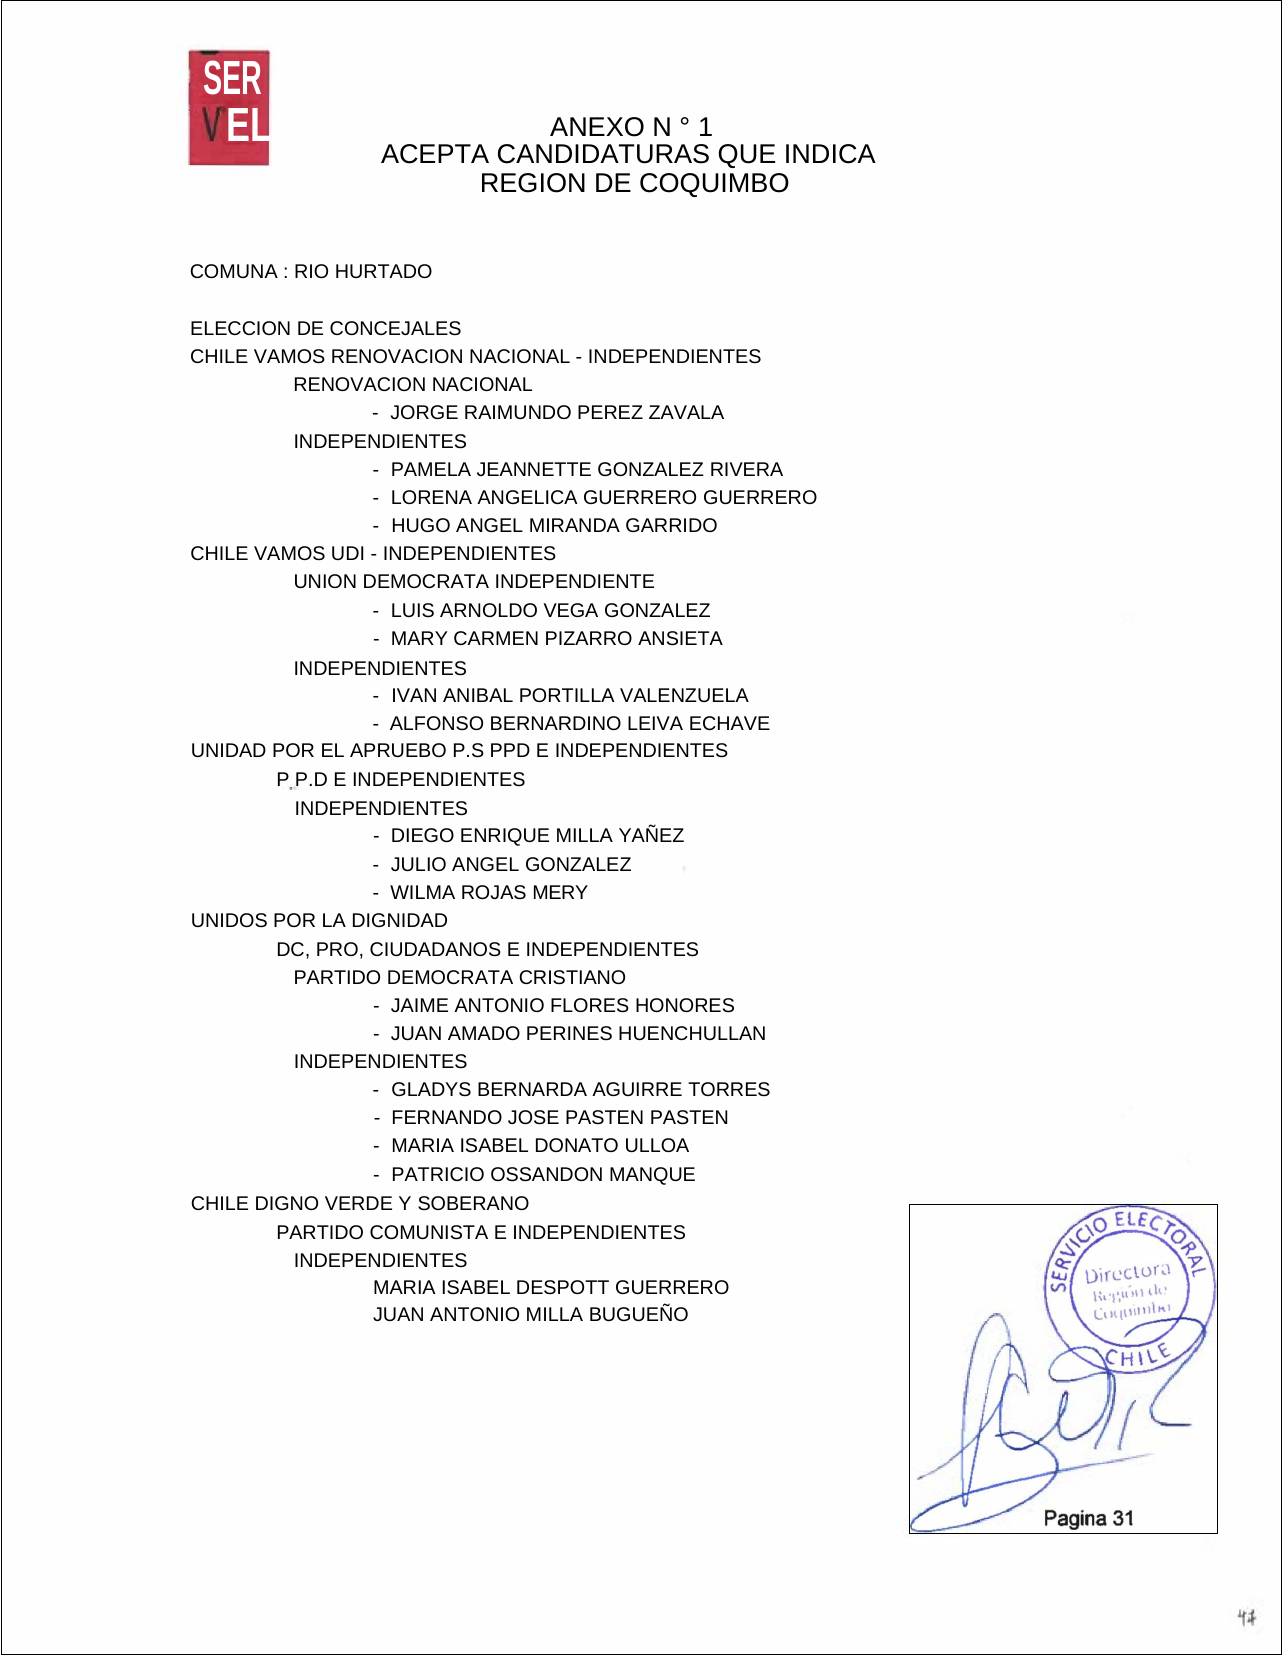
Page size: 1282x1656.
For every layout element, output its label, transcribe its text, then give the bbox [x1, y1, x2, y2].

list MARIA ISABEL DONATO ULLOA [373, 1134, 1100, 1157]
list PATRICIO OSSANDON MANQUE CHILE DIGNO VERDE Y SOBERANO [191, 1163, 696, 1214]
list JAIME ANTONIO FLORES HONORES [373, 994, 1100, 1016]
list LUIS ARNOLDO VEGA GONZALEZ [372, 599, 1100, 621]
list WILMA ROJAS MERY UNIDOS POR LA DIGNIDAD [191, 881, 589, 932]
text UNION DEMOCRATA INDEPENDIENTE [293, 570, 1100, 593]
text REGION DE COQUIMBO [477, 168, 792, 198]
list IVAN ANIBAL PORTILLA VALENZUELA [372, 685, 1100, 707]
list JORGE RAIMUNDO PEREZ ZAVALA INDEPENDIENTES [293, 401, 725, 453]
picture [2, 1, 1281, 1654]
subtitle SER [203, 56, 1100, 104]
list FERNANDO JOSE PASTEN PASTEN [373, 1106, 1100, 1128]
text ACEPTA CANDIDATURAS QUE INDICA [381, 145, 729, 168]
list GLADYS BERNARDA AGUIRRE TORRES [372, 1078, 1100, 1100]
list PAMELA JEANNETTE GONZALEZ RIVERA [372, 460, 1100, 481]
text JUAN ANTONIO MILLA BUGUEÑO [373, 1303, 1100, 1326]
text MARIA ISABEL DESPOTT GUERRERO [373, 1277, 1100, 1299]
text ACEPTA CANDIDATURAS QUE INDICA [729, 145, 1100, 168]
list DIEGO ENRIQUE MILLA YAÑEZ [373, 825, 1100, 847]
list LORENA ANGELICA GUERRERO GUERRERO [372, 486, 1100, 509]
text DC, PRO, CIUDADANOS E INDEPENDIENTES PARTIDO DEMOCRATA CRISTIANO [276, 938, 702, 988]
text PARTIDO COMUNISTA E INDEPENDIENTES INDEPENDIENTES [276, 1221, 688, 1272]
list JUAN AMADO PERINES HUENCHULLAN INDEPENDIENTES [294, 1022, 767, 1072]
text CHILE VAMOS RENOVACION NACIONAL - INDEPENDIENTES RENOVACION NACIONAL [190, 345, 764, 396]
text COMUNA : RIO HURTADO ELECCION DE CONCEJALES [189, 227, 464, 339]
text P P.D E INDEPENDIENTES INDEPENDIENTES [276, 768, 528, 819]
list MARY CARMEN PIZARRO ANSIETA INDEPENDIENTES [293, 627, 723, 679]
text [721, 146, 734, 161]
list ALFONSO BERNARDINO LEIVA ECHAVE UNIDAD POR EL APRUEBO P.S PPD E INDEPENDIENTES [191, 711, 770, 762]
list HUGO ANGEL MIRANDA GARRIDO CHILE VAMOS UDI - INDEPENDIENTES [190, 514, 718, 565]
list JULIO ANGEL GONZALEZ [372, 853, 1100, 876]
text EL ANEXO N ° 1 [226, 104, 1100, 145]
